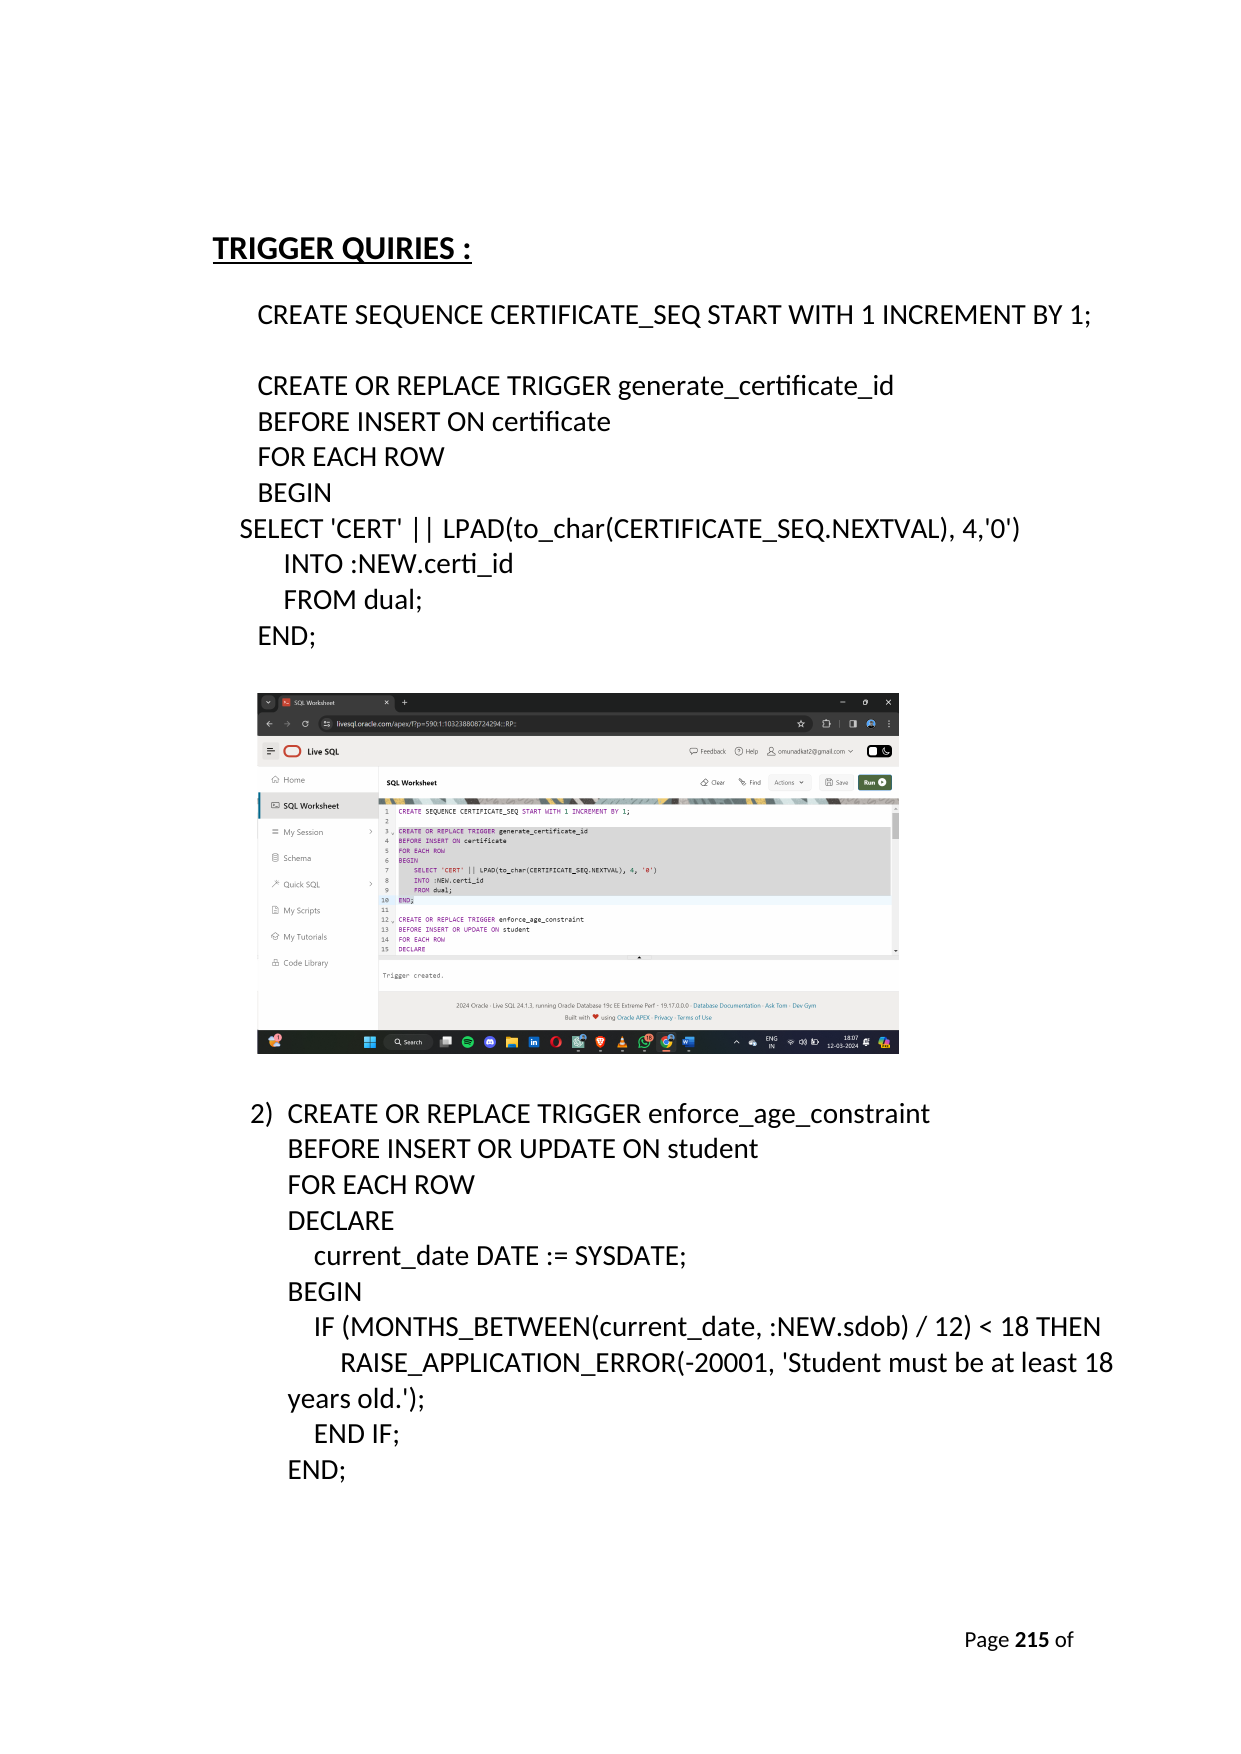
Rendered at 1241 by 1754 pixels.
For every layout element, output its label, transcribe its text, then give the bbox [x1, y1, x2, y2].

text TRIGGER QUIRIES : [212, 227, 1176, 296]
list BEGIN [257, 474, 1176, 510]
list END; [287, 1451, 1176, 1487]
list FOR EACH ROW [257, 438, 1176, 474]
list DECLARE [287, 1202, 1176, 1237]
list current_date DATE := SYSDATE; [287, 1237, 1176, 1273]
list FROM dual; [257, 581, 1176, 617]
list CREATE OR REPLACE TRIGGER enforce_age_constraint [250, 1095, 1176, 1130]
list BEFORE INSERT OR UPDATE ON student [287, 1130, 1176, 1166]
list BEFORE INSERT ON certificate [257, 403, 1176, 438]
list CREATE SEQUENCE CERTIFICATE_SEQ START WITH 1 INCREMENT BY 1; CREATE OR REPLACE TRIGGER generate_certificate_id [257, 296, 1176, 403]
text SELECT 'CERT' || LPAD(to_char(CERTIFICATE_SEQ.NEXTVAL), 4,'0') [220, 510, 1176, 545]
list RAISE_APPLICATION_ERROR(-20001, 'Student must be at least 18 years old.'); [287, 1344, 1176, 1415]
picture [257, 693, 899, 1054]
list IF (MONTHS_BETWEEN(current_date, :NEW.sdob) / 12) < 18 THEN [287, 1308, 1176, 1344]
list FOR EACH ROW [287, 1166, 1176, 1202]
list BEGIN [287, 1273, 1176, 1308]
list INTO :NEW.certi_id [257, 545, 1176, 581]
list END; [257, 617, 1176, 652]
list END IF; [287, 1415, 1176, 1451]
